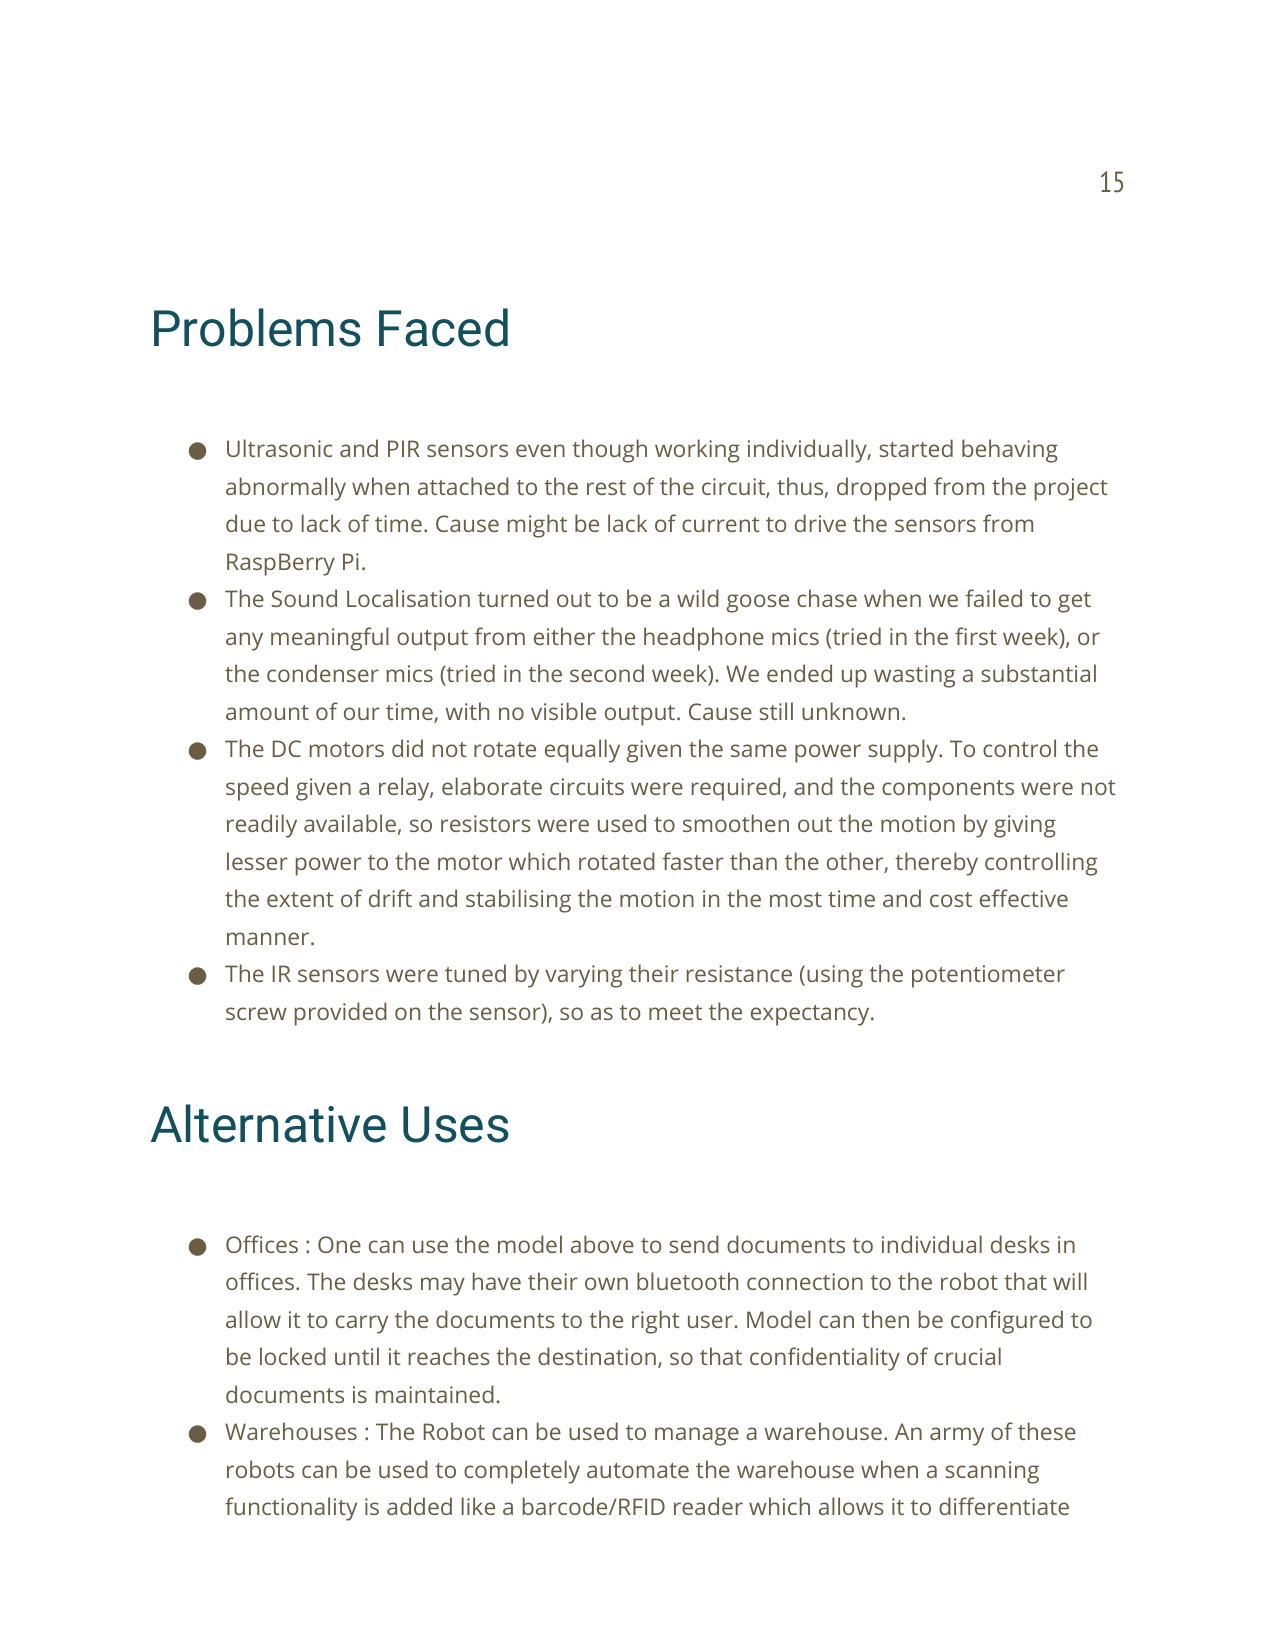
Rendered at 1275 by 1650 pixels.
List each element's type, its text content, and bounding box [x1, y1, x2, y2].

text Alternative Uses [150, 1096, 1125, 1154]
list The DC motors did not rotate equally given the same power supply. To control the speed given a relay, elaborate circuits were required, and the components were not readily available, so resistors were used to smoothen out the motion by giving lesser power to the motor which rotated faster than the other, thereby controlling the extent of drift and stabilising the motion in the most time and cost effective manner. [187, 733, 1125, 952]
list Offices : One can use the model above to send documents to individual desks in offices. The desks may have their own bluetooth connection to the robot that will allow it to carry the documents to the right user. Model can then be configured to be locked until it reaches the destination, so that confidentiality of crucial documents is maintained. [187, 1228, 1125, 1410]
text Problems Faced [150, 300, 1125, 359]
list The Sound Localisation turned out to be a wild goose chase when we failed to get any meaningful output from either the headphone mics (tried in the first week), or the condenser mics (tried in the second week). We ended up wasting a substantial amount of our time, with no visible output. Cause still unknown. [187, 583, 1125, 727]
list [187, 1416, 1125, 1522]
list Ultrasonic and PIR sensors even though working individually, started behaving abnormally when attached to the rest of the circuit, thus, dropped from the project due to lack of time. Cause might be lack of current to drive the sensors from RaspBerry Pi. [187, 433, 1125, 577]
list The IR sensors were tuned by varying their resistance (using the potentiometer screw provided on the sensor), so as to meet the expectancy. [187, 958, 1125, 1027]
